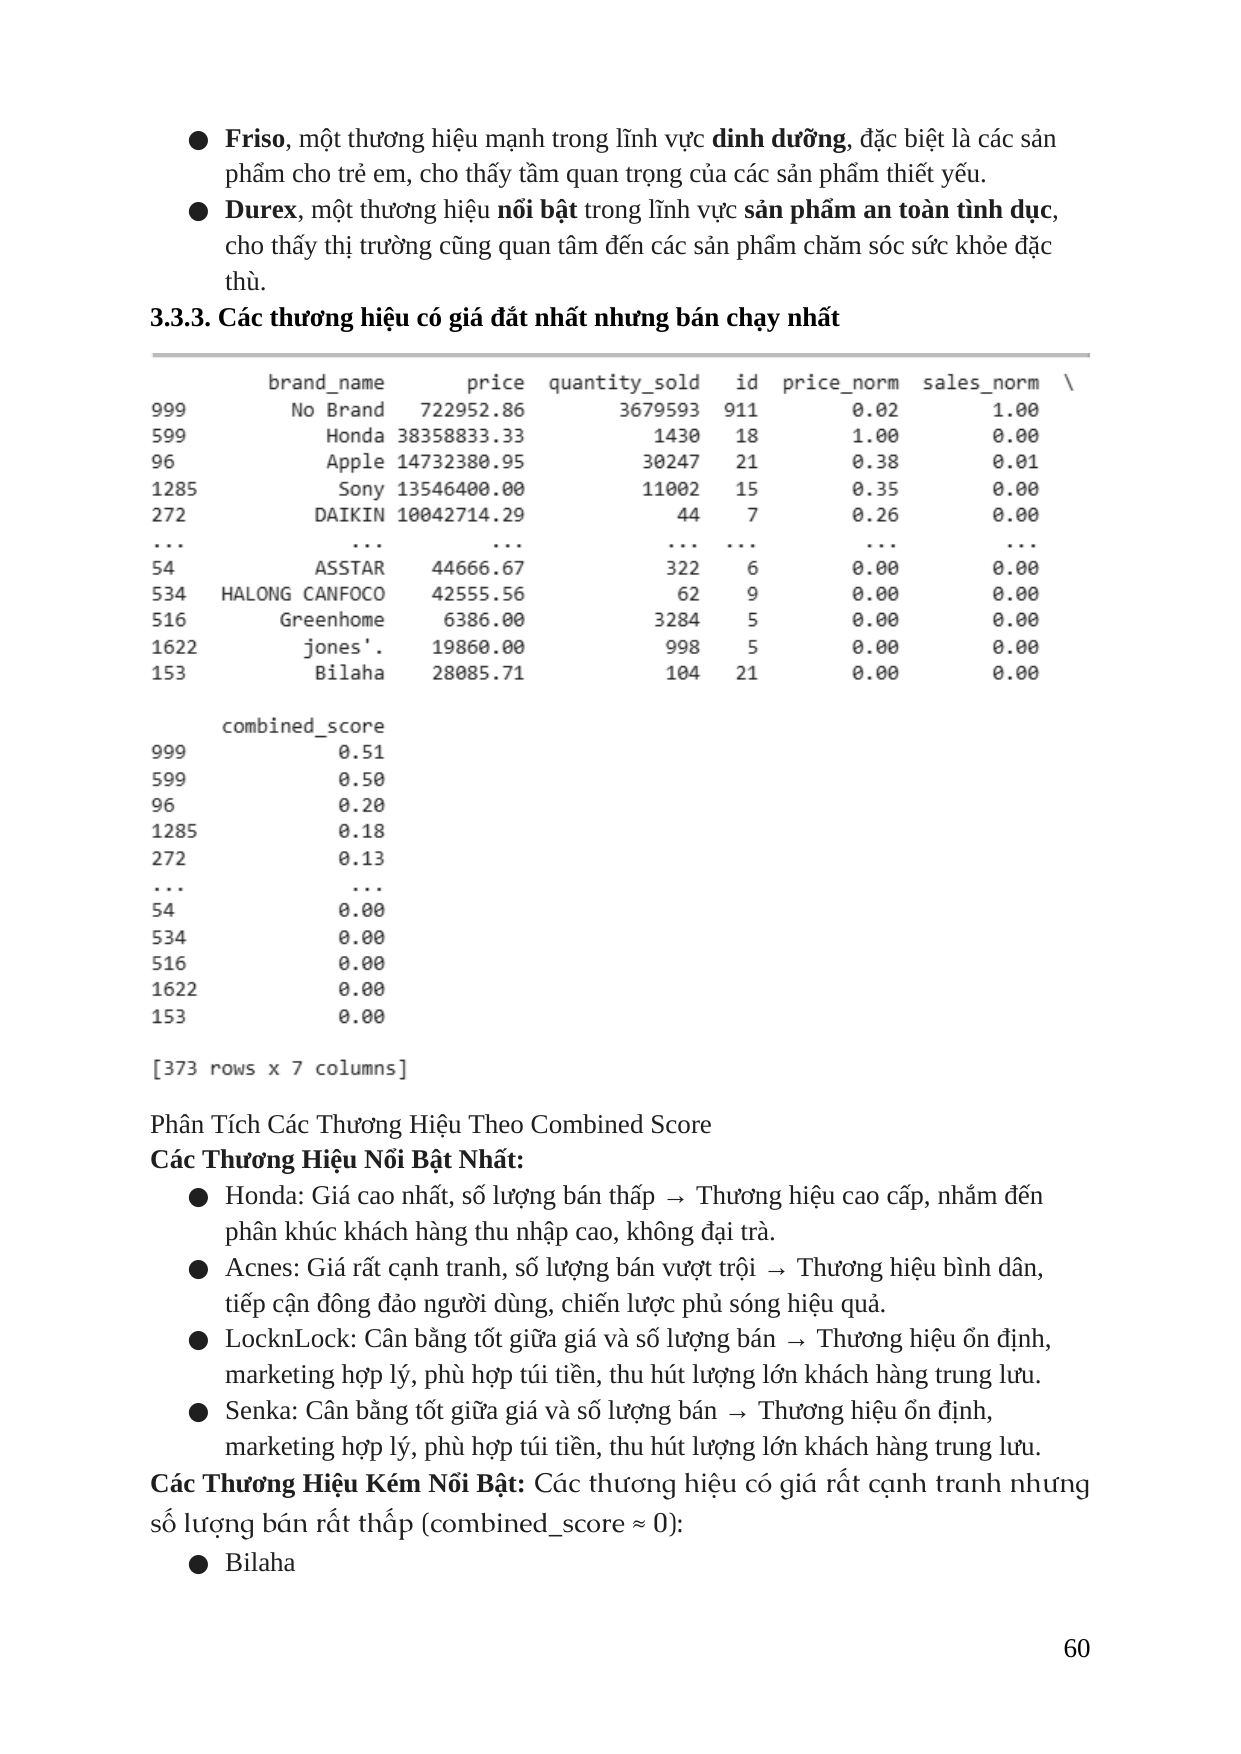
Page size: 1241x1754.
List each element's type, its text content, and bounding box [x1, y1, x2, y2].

subtitle 3.3.3. Các thương hiệu có giá đắt nhất nhưng bán chạy nhất [150, 301, 1090, 332]
list Durex, một thương hiệu nổi bật trong lĩnh vực sản phẩm an toàn tình dục, cho thấy thị trường cũng quan tâm đến các sản phẩm chăm sóc sức khỏe đặc thù. [187, 193, 1090, 296]
picture [150, 353, 1091, 1104]
list Honda: Giá cao nhất, số lượng bán thấp → Thương hiệu cao cấp, nhắm đến phân khúc khách hàng thu nhập cao, không đại trà. [187, 1179, 1090, 1246]
list Friso, một thương hiệu mạnh trong lĩnh vực dinh dưỡng, đặc biệt là các sản phẩm cho trẻ em, cho thấy tầm quan trọng của các sản phẩm thiết yếu. [187, 122, 1090, 189]
text Các Thương Hiệu Kém Nổi Bật: Các thương hiệu có giá rất cạnh tranh nhưng số lượng bán rất thấp (combined_score ≈ 0): [150, 1466, 1090, 1541]
text Phân Tích Các Thương Hiệu Theo Combined Score [150, 1108, 1090, 1139]
text Các Thương Hiệu Nổi Bật Nhất: [150, 1143, 1090, 1174]
list Bilaha [187, 1546, 1090, 1577]
list LocknLock: Cân bằng tốt giữa giá và số lượng bán → Thương hiệu ổn định, marketing hợp lý, phù hợp túi tiền, thu hút lượng lớn khách hàng trung lưu. [187, 1322, 1090, 1389]
list Senka: Cân bằng tốt giữa giá và số lượng bán → Thương hiệu ổn định, marketing hợp lý, phù hợp túi tiền, thu hút lượng lớn khách hàng trung lưu. [187, 1394, 1090, 1461]
list Acnes: Giá rất cạnh tranh, số lượng bán vượt trội → Thương hiệu bình dân, tiếp cận đông đảo người dùng, chiến lược phủ sóng hiệu quả. [187, 1251, 1090, 1318]
